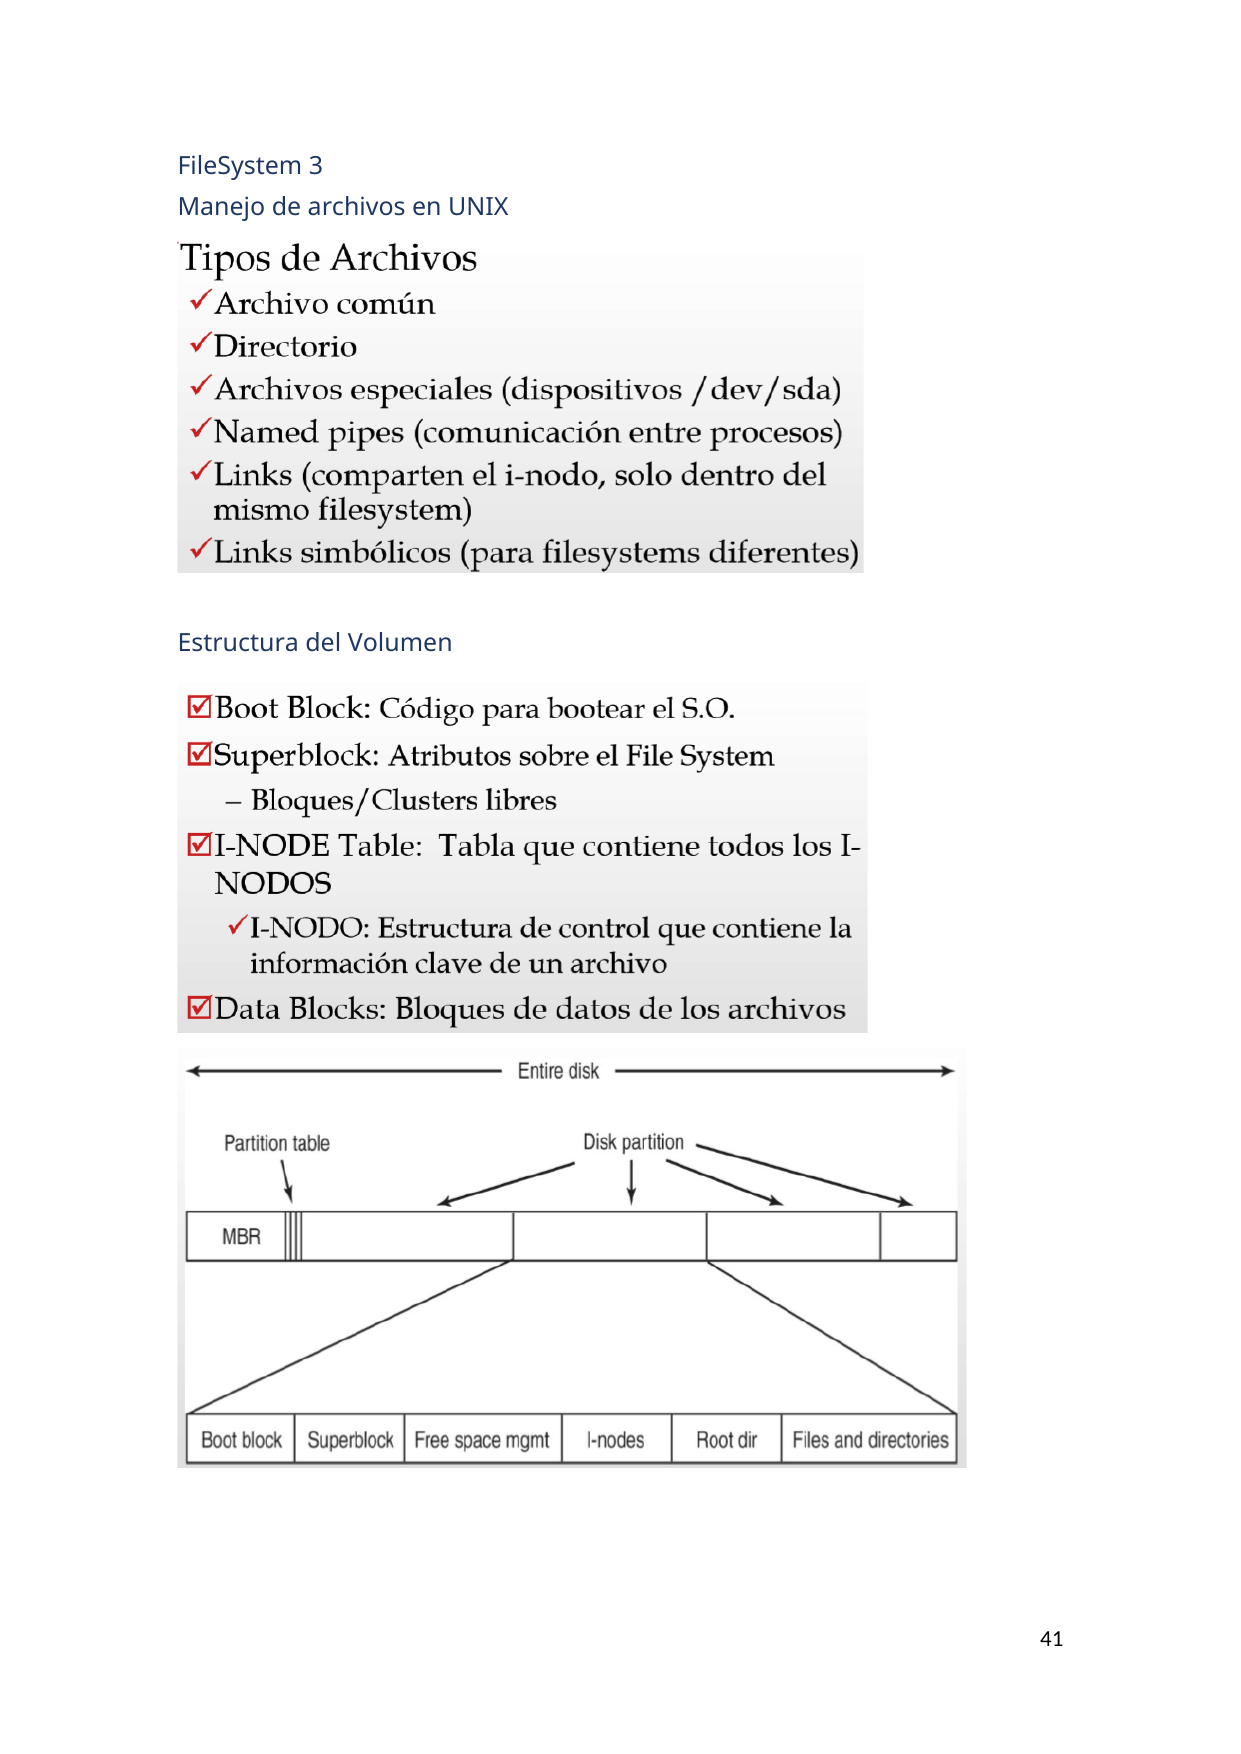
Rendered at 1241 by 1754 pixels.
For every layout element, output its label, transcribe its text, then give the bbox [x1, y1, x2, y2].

subtitle FileSystem 3 [177, 148, 1063, 182]
subtitle Manejo de archivos en UNIX [177, 188, 1063, 223]
picture [177, 237, 864, 573]
picture [177, 1047, 967, 1468]
picture [177, 679, 868, 1033]
subtitle Estructura del Volumen [177, 624, 1063, 658]
